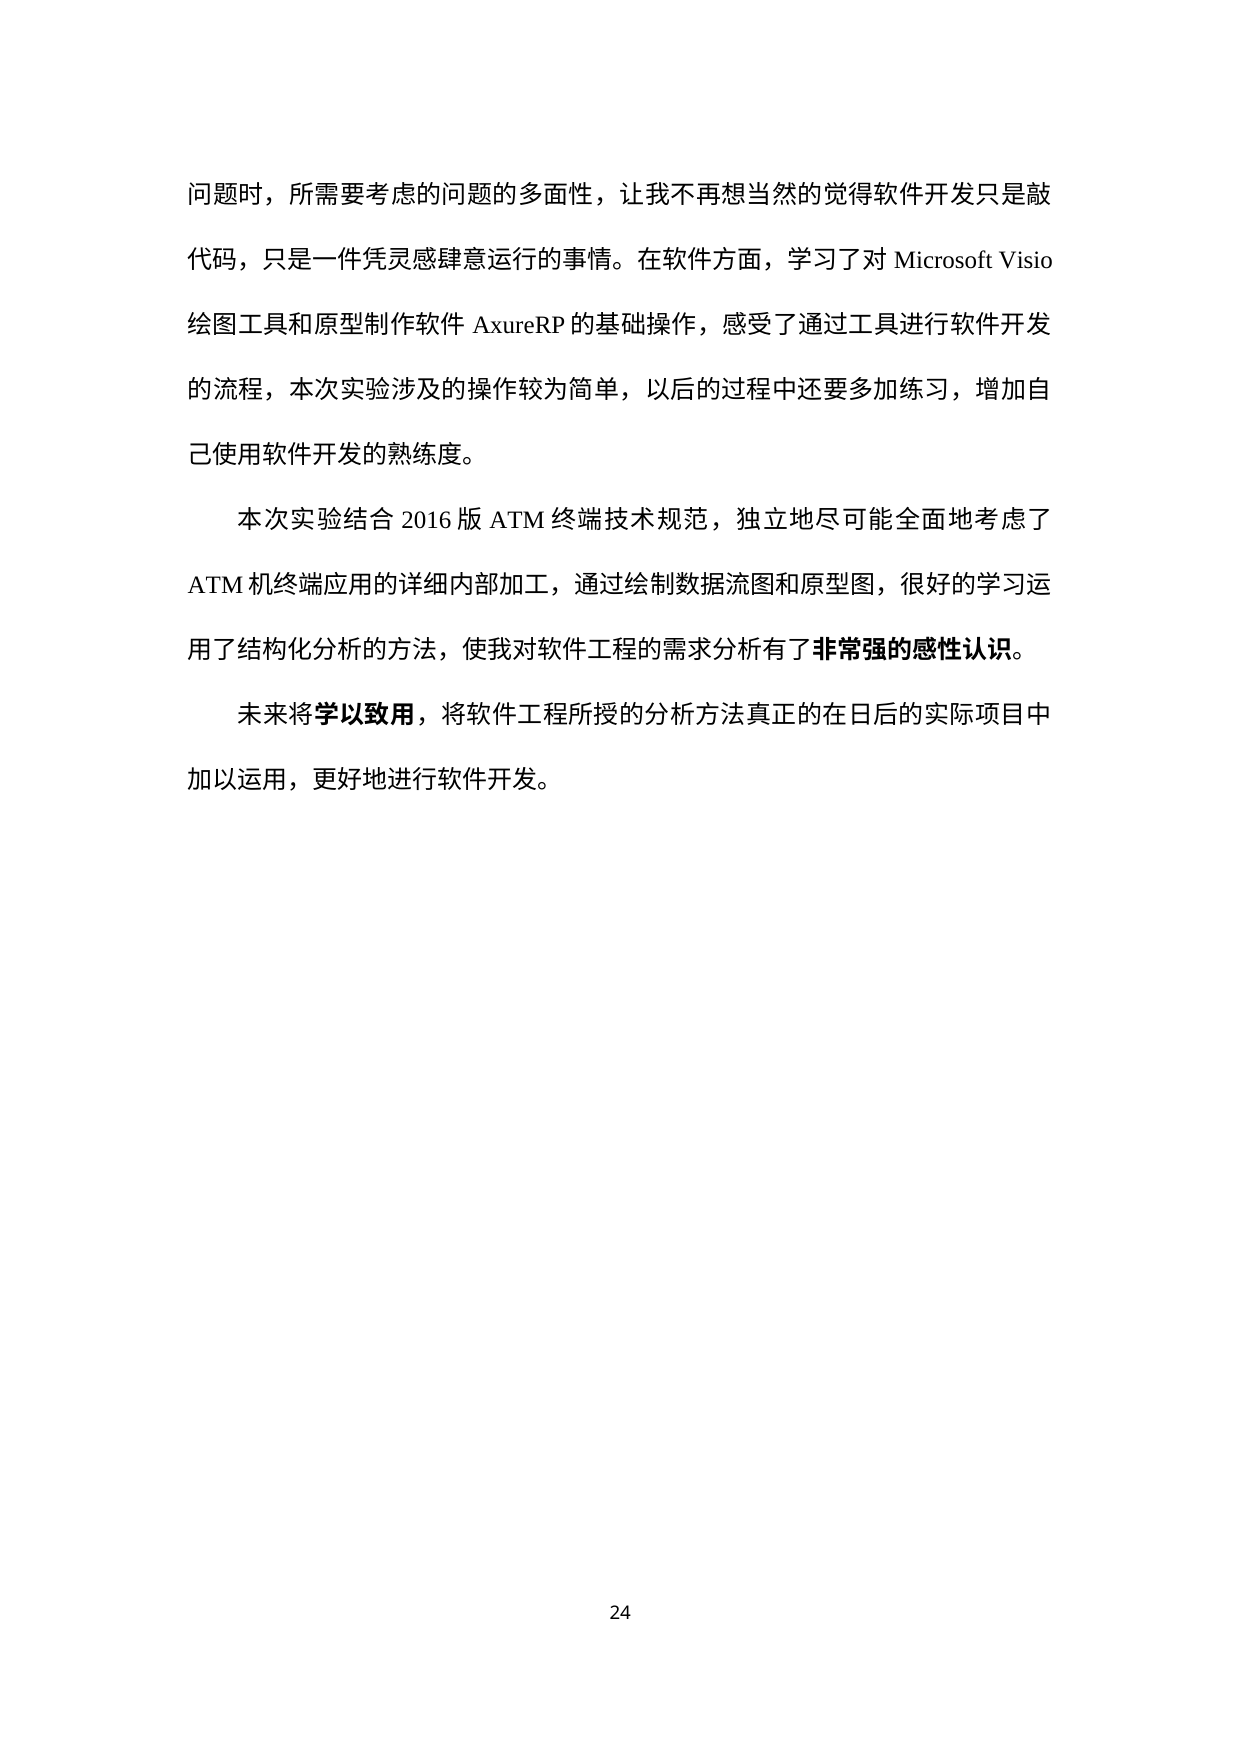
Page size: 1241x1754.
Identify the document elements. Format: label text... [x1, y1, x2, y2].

text 本次实验结合2016版ATM终端技术规范，独立地尽可能全面地考虑了ATM机终端应用的详细内部加工，通过绘制数据流图和原型图，很好的学习运用了结构化分析的方法，使我对软件工程的需求分析有了非常强的感性认识。 [187, 485, 1053, 680]
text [187, 160, 1053, 485]
text 未来将学以致用，将软件工程所授的分析方法真正的在日后的实际项目中加以运用，更好地进行软件开发。 [187, 680, 1053, 810]
